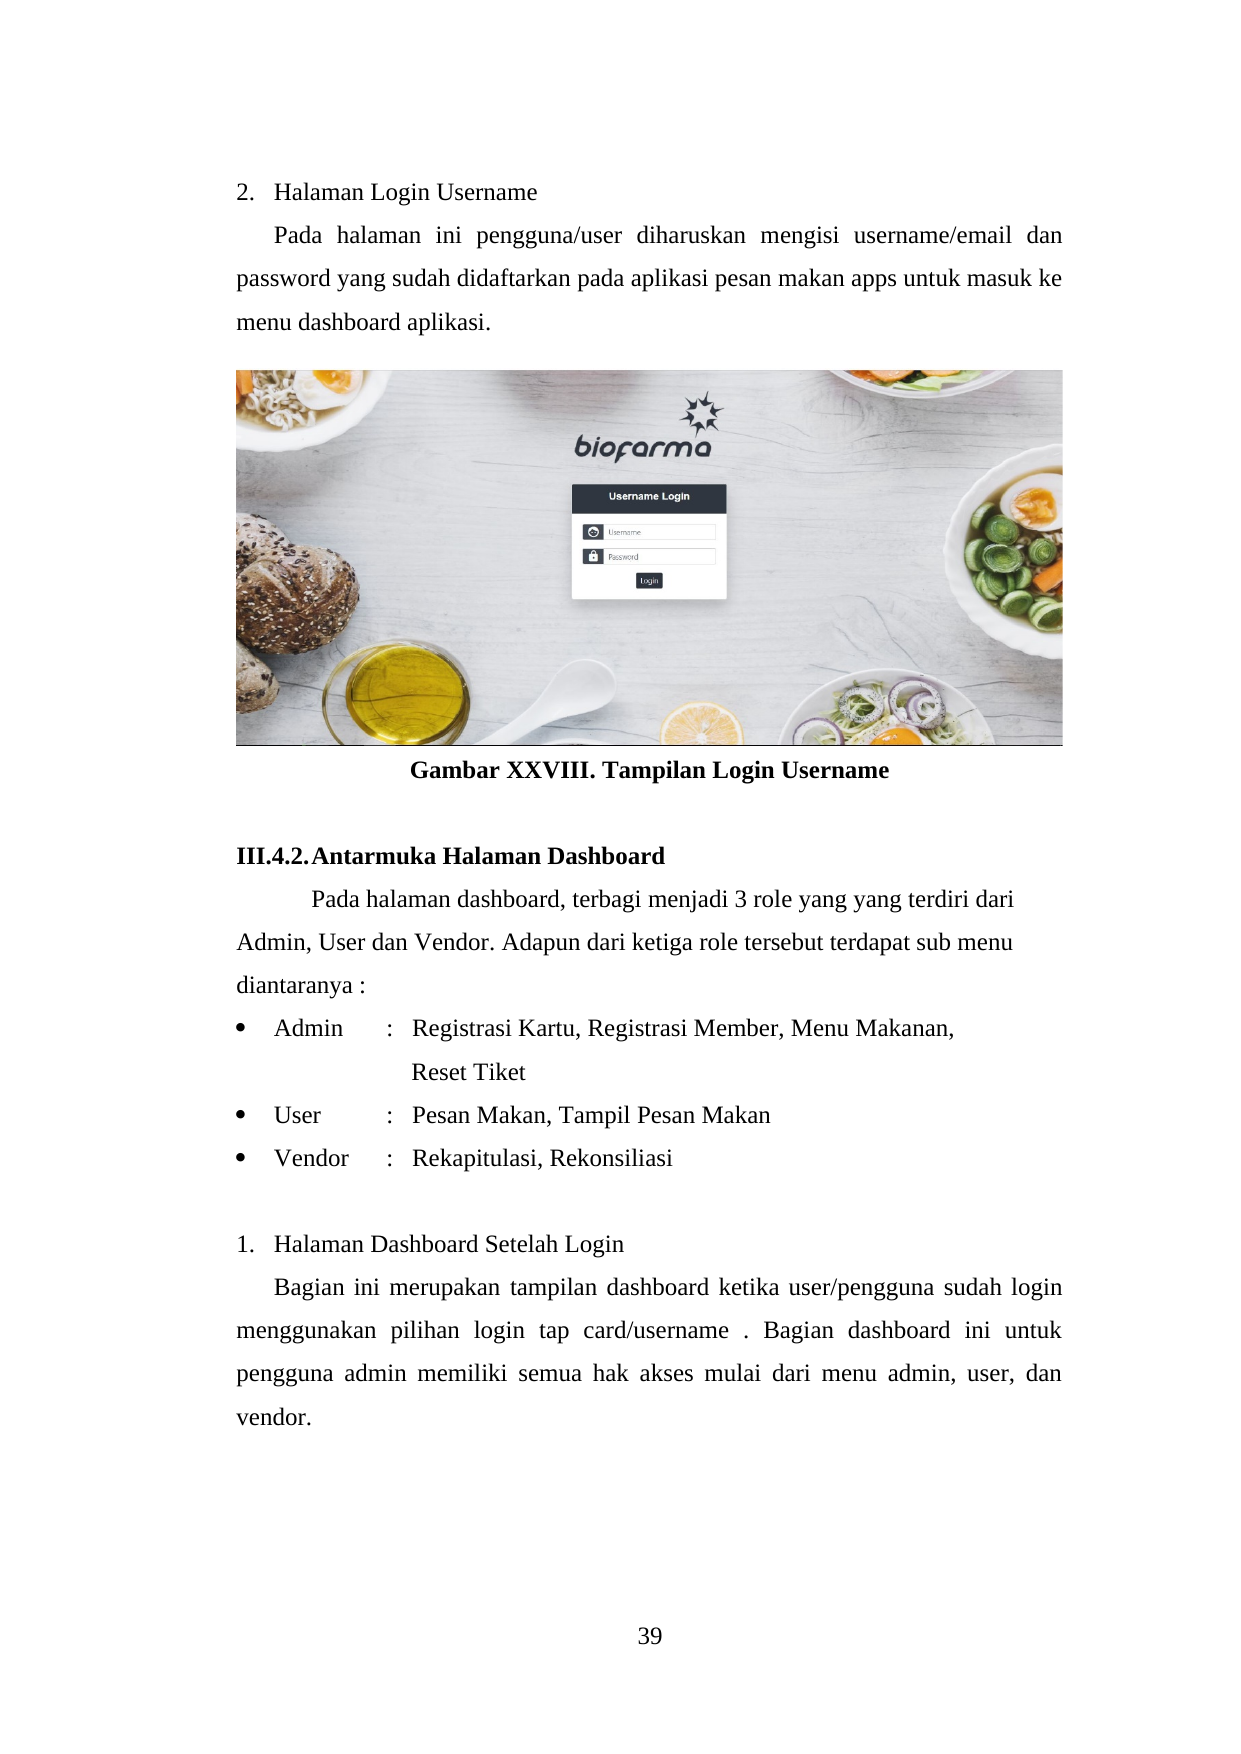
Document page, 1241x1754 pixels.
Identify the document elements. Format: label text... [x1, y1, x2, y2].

list Admin : Registrasi Kartu, Registrasi Member, Menu Makanan, [236, 1013, 1063, 1042]
list Reset Tiket [349, 1057, 1063, 1085]
list User : Pesan Makan, Tampil Pesan Makan [236, 1100, 1063, 1128]
picture [236, 368, 1063, 746]
subtitle Antarmuka Halaman Dashboard [236, 841, 1063, 870]
text Pada halaman dashboard, terbagi menjadi 3 role yang yang terdiri dari Admin, User dan Vendor. Adapun dari ketiga role tersebut terdapat sub menu diantaranya : [236, 884, 1063, 999]
list Halaman Dashboard Setelah Login [236, 1229, 1063, 1258]
list Bagian ini merupakan tampilan dashboard ketika user/pengguna sudah login menggunakan pilihan login tap card/username . Bagian dashboard ini untuk pengguna admin memiliki semua hak akses mulai dari menu admin, user, dan vendor. [236, 1272, 1063, 1430]
list Pada halaman ini pengguna/user diharuskan mengisi username/email dan password yang sudah didaftarkan pada aplikasi pesan makan apps untuk masuk ke menu dashboard aplikasi. [236, 220, 1063, 335]
list Vendor : Rekapitulasi, Rekonsiliasi [236, 1143, 1063, 1172]
list Halaman Login Username [236, 177, 1063, 206]
